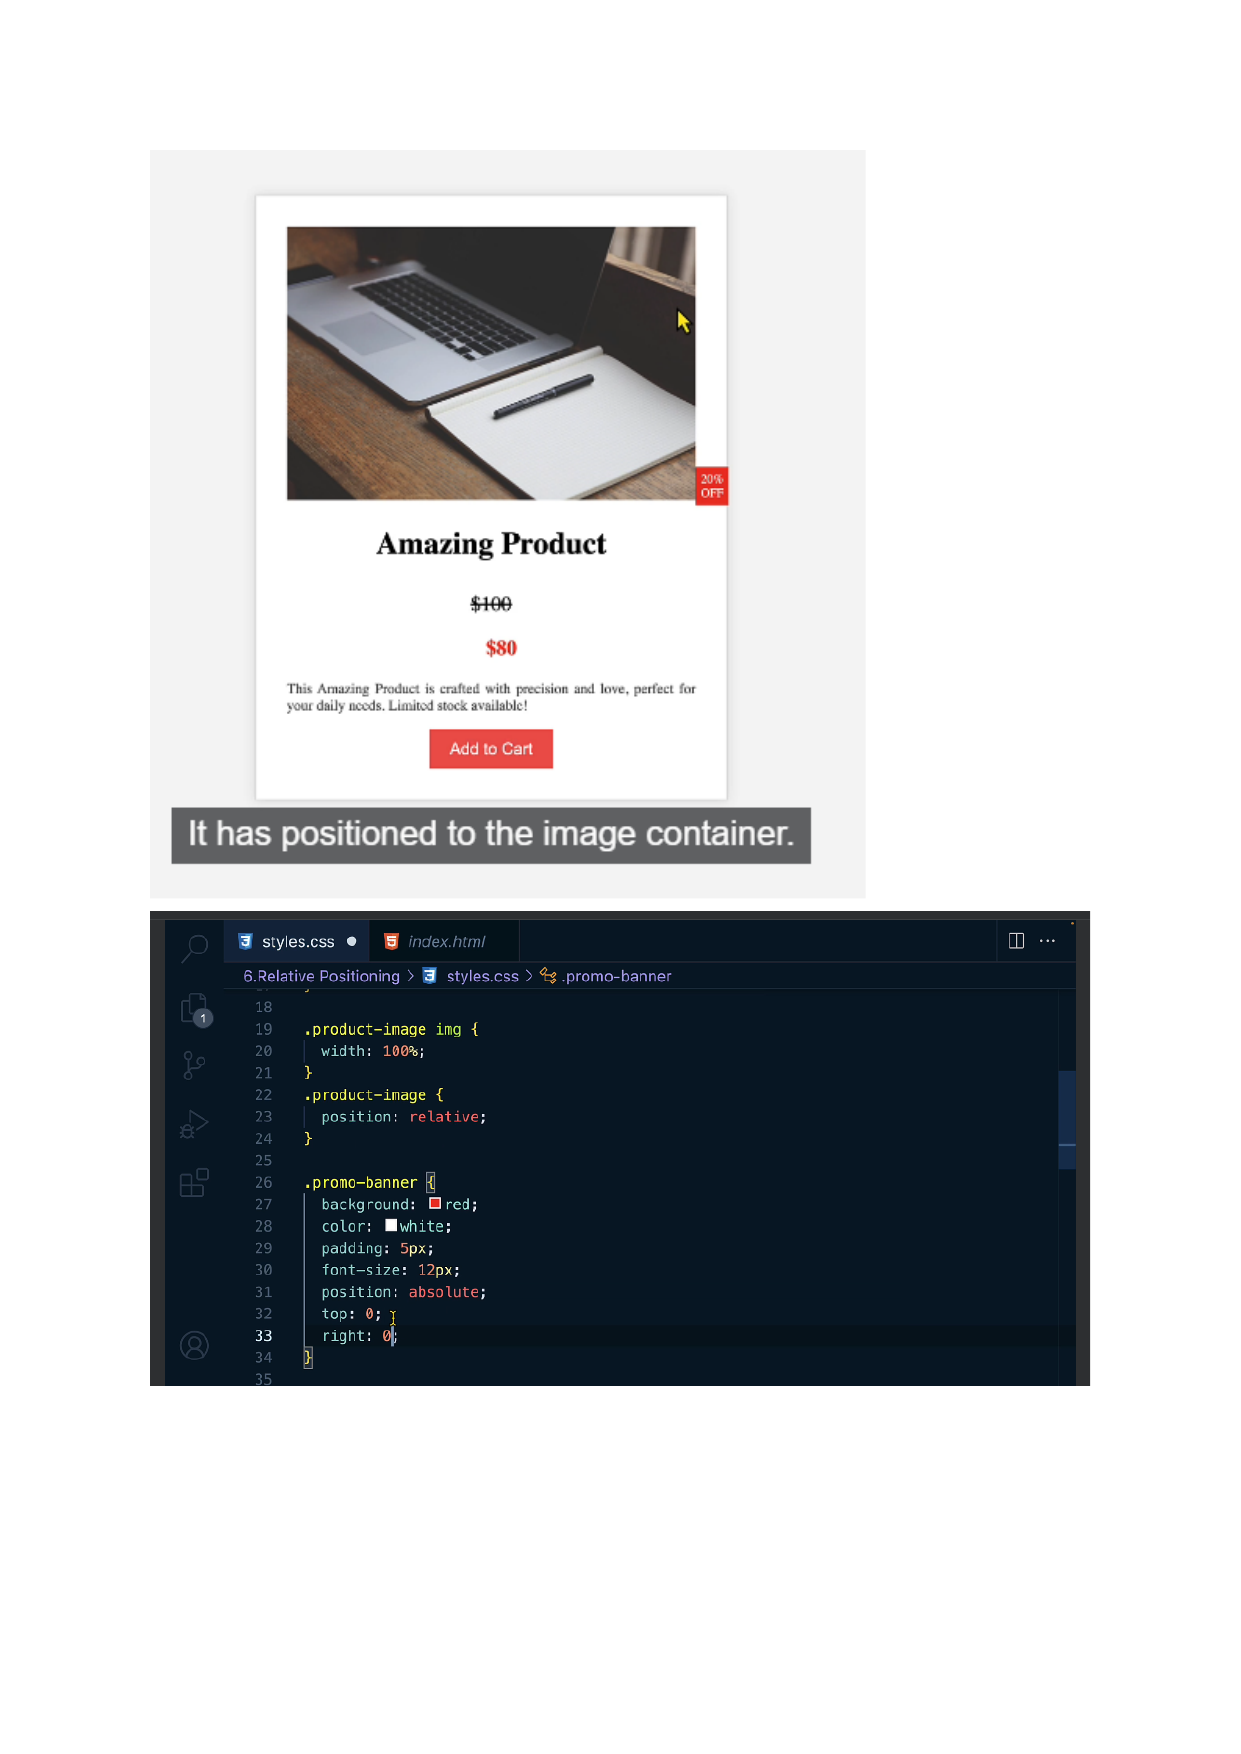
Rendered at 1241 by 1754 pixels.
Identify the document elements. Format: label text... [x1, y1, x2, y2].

picture [150, 150, 866, 908]
picture [150, 911, 1091, 1386]
